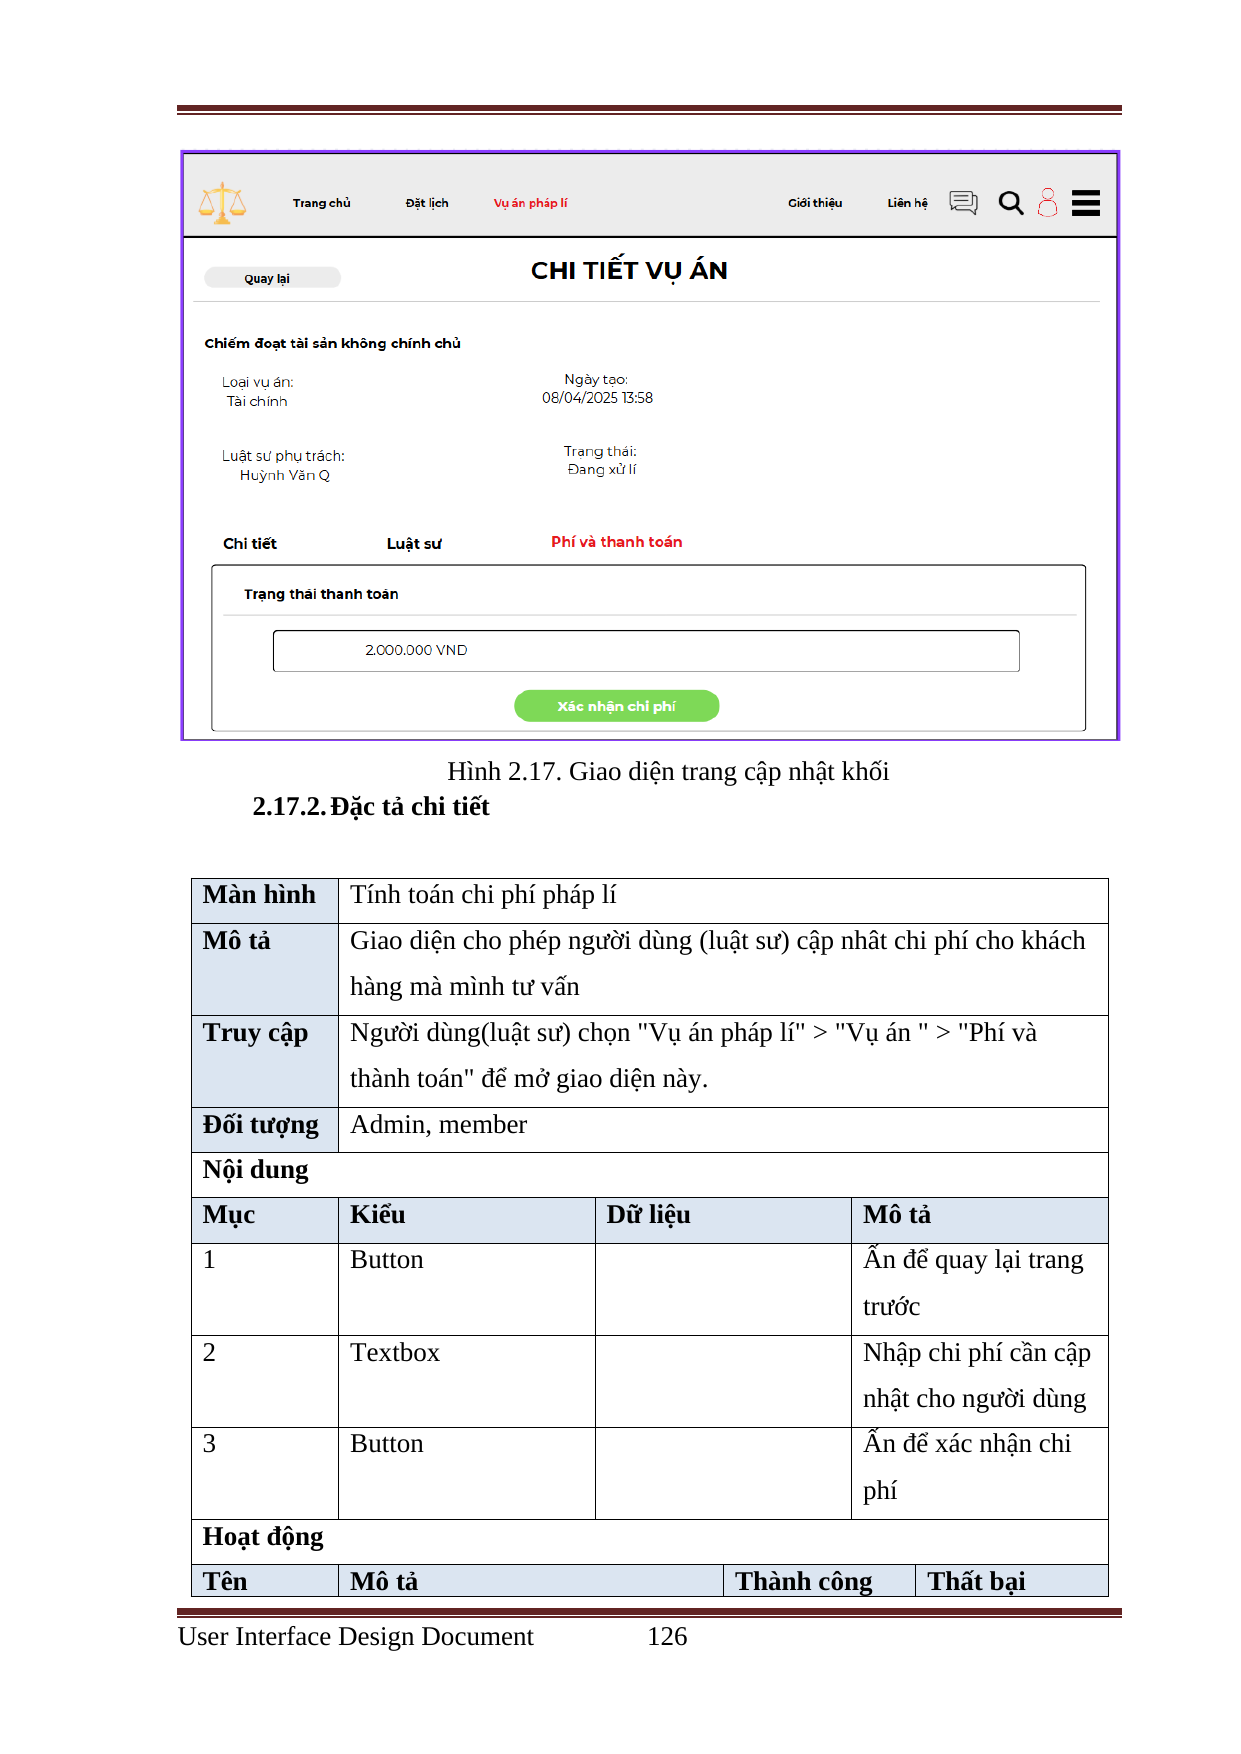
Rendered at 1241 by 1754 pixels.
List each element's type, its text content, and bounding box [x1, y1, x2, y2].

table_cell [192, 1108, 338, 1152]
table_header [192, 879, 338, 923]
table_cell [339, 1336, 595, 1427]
picture [177, 147, 1123, 741]
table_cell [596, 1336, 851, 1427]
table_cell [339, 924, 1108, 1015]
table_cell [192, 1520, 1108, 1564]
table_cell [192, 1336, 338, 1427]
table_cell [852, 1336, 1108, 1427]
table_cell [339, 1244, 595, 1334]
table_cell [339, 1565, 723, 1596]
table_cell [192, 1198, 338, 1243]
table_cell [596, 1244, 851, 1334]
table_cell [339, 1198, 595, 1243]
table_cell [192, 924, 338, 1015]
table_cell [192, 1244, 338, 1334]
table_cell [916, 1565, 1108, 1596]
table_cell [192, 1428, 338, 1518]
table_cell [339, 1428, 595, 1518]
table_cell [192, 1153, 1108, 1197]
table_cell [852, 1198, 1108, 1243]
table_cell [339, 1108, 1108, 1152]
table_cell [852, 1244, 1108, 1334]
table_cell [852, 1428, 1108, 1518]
list Đặc tả chi tiết [252, 790, 1122, 863]
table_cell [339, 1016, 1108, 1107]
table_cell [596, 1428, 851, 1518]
list Hình 2.17. Giao diện trang cập nhật khối [215, 754, 1122, 786]
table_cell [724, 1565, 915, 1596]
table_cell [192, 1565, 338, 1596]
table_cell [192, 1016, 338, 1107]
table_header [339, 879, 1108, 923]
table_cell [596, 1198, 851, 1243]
